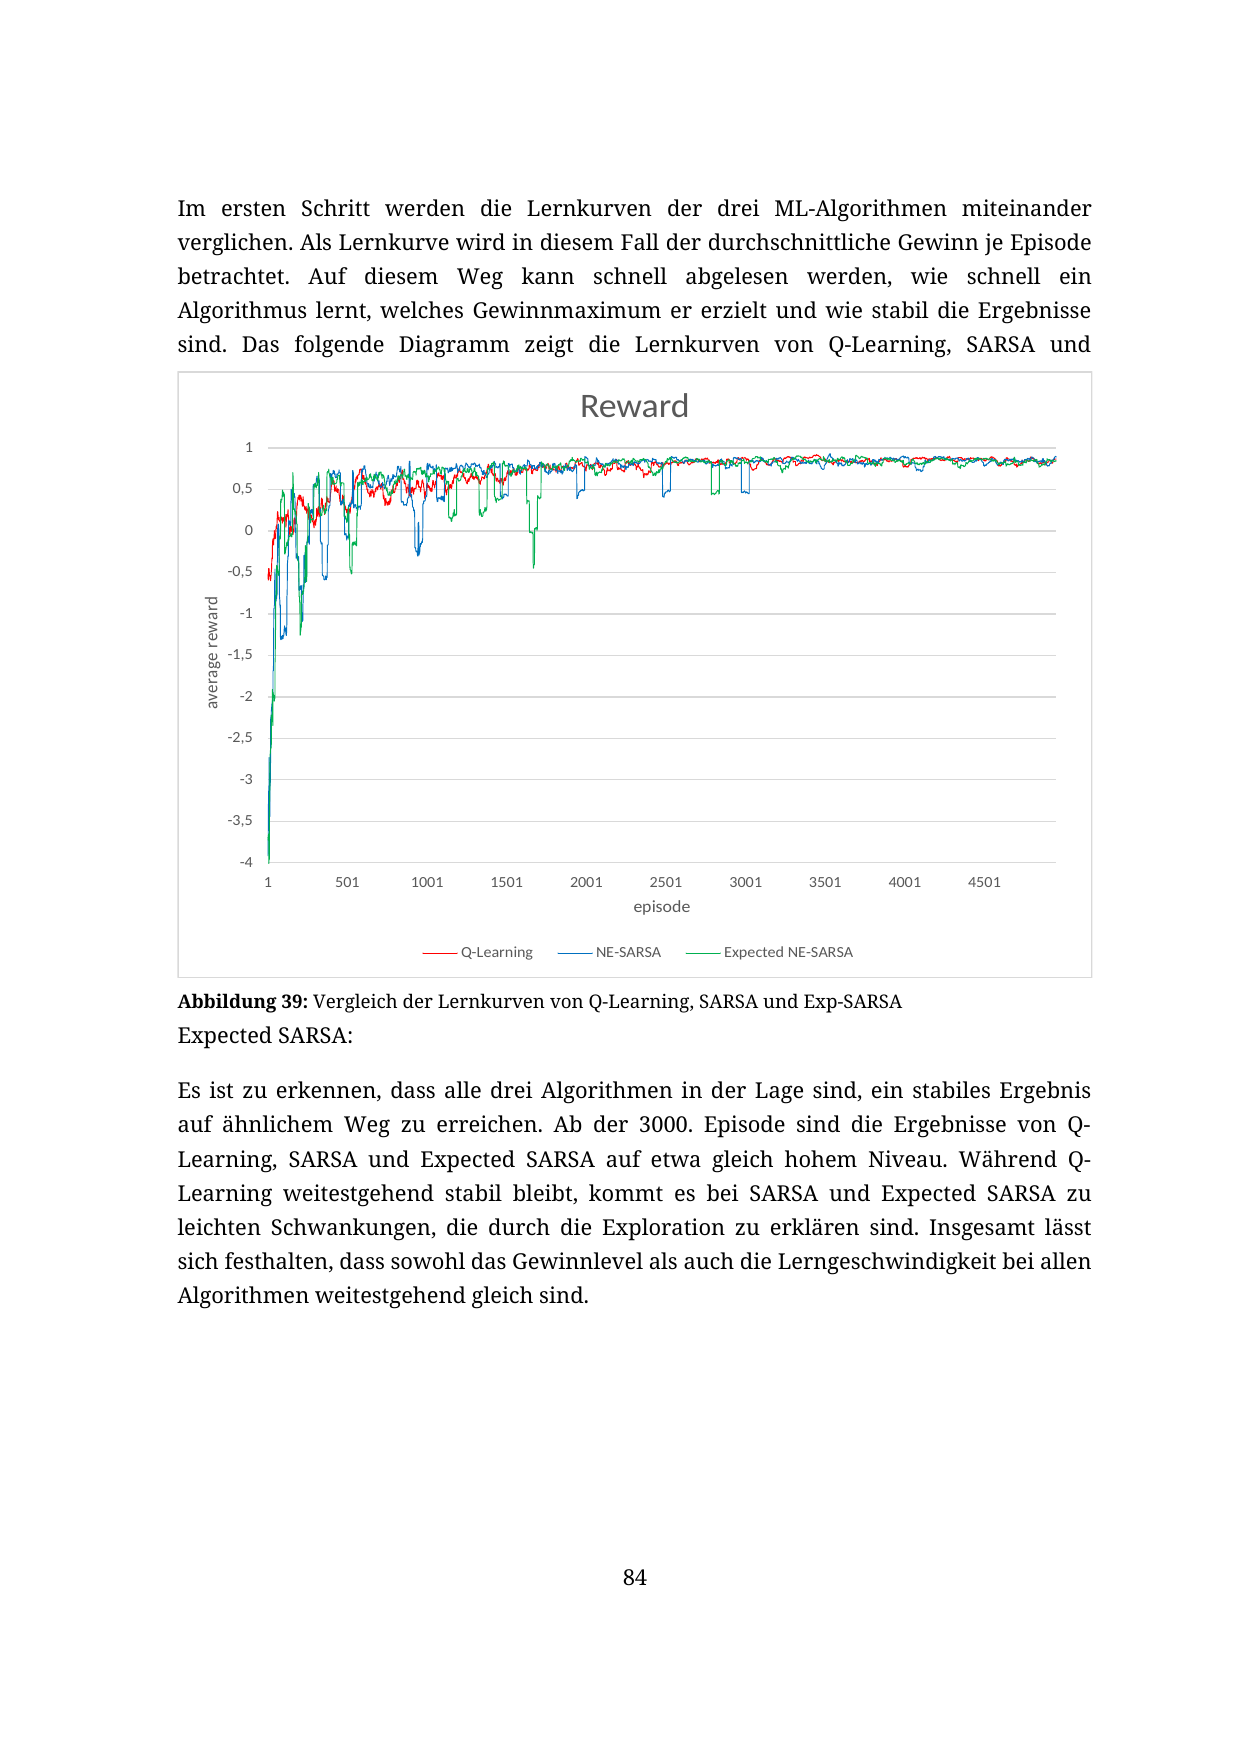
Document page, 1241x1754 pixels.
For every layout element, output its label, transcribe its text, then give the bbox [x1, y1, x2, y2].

text Im ersten Schritt werden die Lernkurven der drei ML-Algorithmen miteinander verglichen. Als Lernkurve wird in diesem Fall der durchschnittliche Gewinn je Episode betrachtet. Auf diesem Weg kann schnell abgelesen werden, wie schnell ein Algorithmus lernt, welches Gewinnmaximum er erzielt und wie stabil die Ergebnisse sind. Das folgende Diagramm zeigt die Lernkurven von Q-Learning, SARSA und Expected SARSA: [177, 1021, 1092, 1050]
text Im ersten Schritt werden die Lernkurven der drei ML-Algorithmen miteinander verglichen. Als Lernkurve wird in diesem Fall der durchschnittliche Gewinn je Episode betrachtet. Auf diesem Weg kann schnell abgelesen werden, wie schnell ein Algorithmus lernt, welches Gewinnmaximum er erzielt und wie stabil die Ergebnisse sind. Das folgende Diagramm zeigt die Lernkurven von Q-Learning, SARSA und Expected SARSA: [177, 192, 1092, 371]
text Es ist zu erkennen, dass alle drei Algorithmen in der Lage sind, ein stabiles Ergebnis auf ähnlichem Weg zu erreichen. Ab der 3000. Episode sind die Ergebnisse von Q-Learning, SARSA und Expected SARSA auf etwa gleich hohem Niveau. Während Q-Learning weitestgehend stabil bleibt, kommt es bei SARSA und Expected SARSA zu leichten Schwankungen, die durch die Exploration zu erklären sind. Insgesamt lässt sich festhalten, dass sowohl das Gewinnlevel als auch die Lerngeschwindigkeit bei allen Algorithmen weitestgehend gleich sind. [177, 1075, 1092, 1310]
